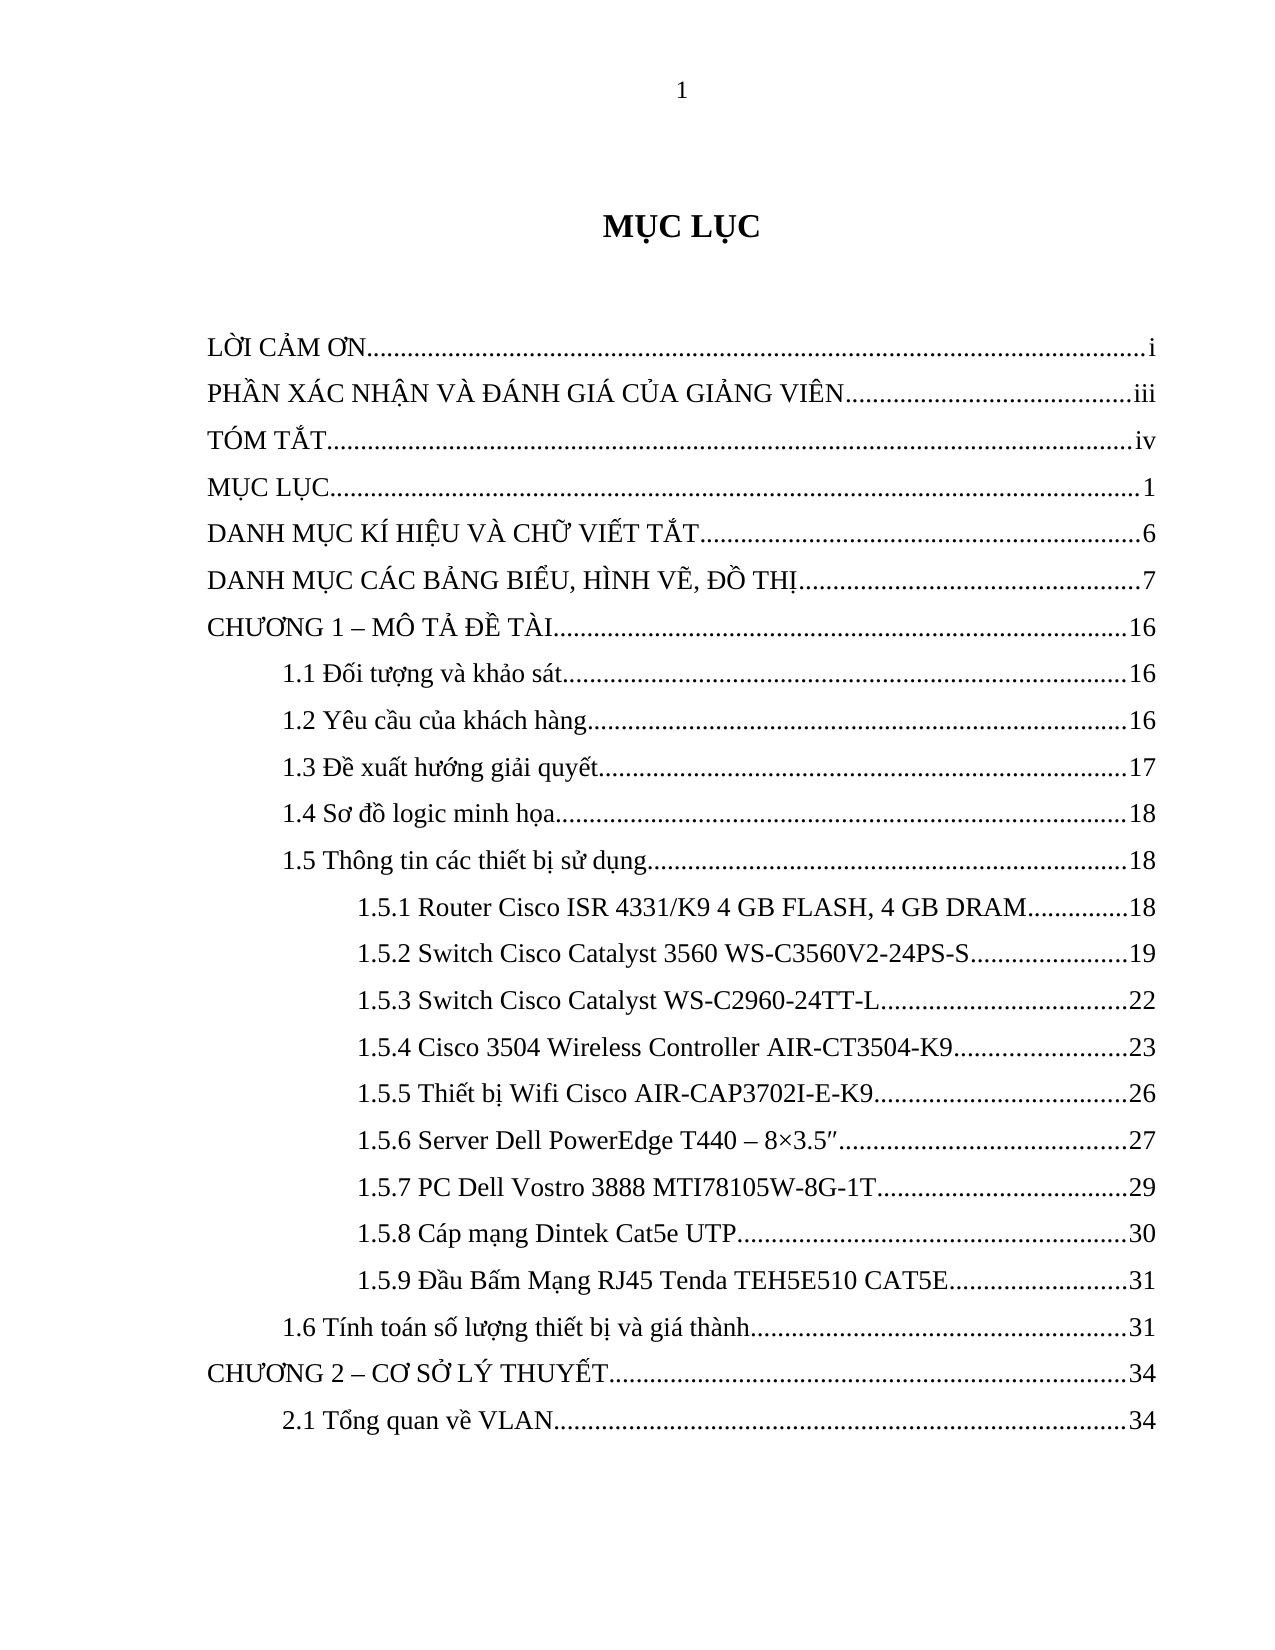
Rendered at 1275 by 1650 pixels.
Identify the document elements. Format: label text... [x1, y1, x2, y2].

text MỤC LỤC [207, 207, 1157, 245]
